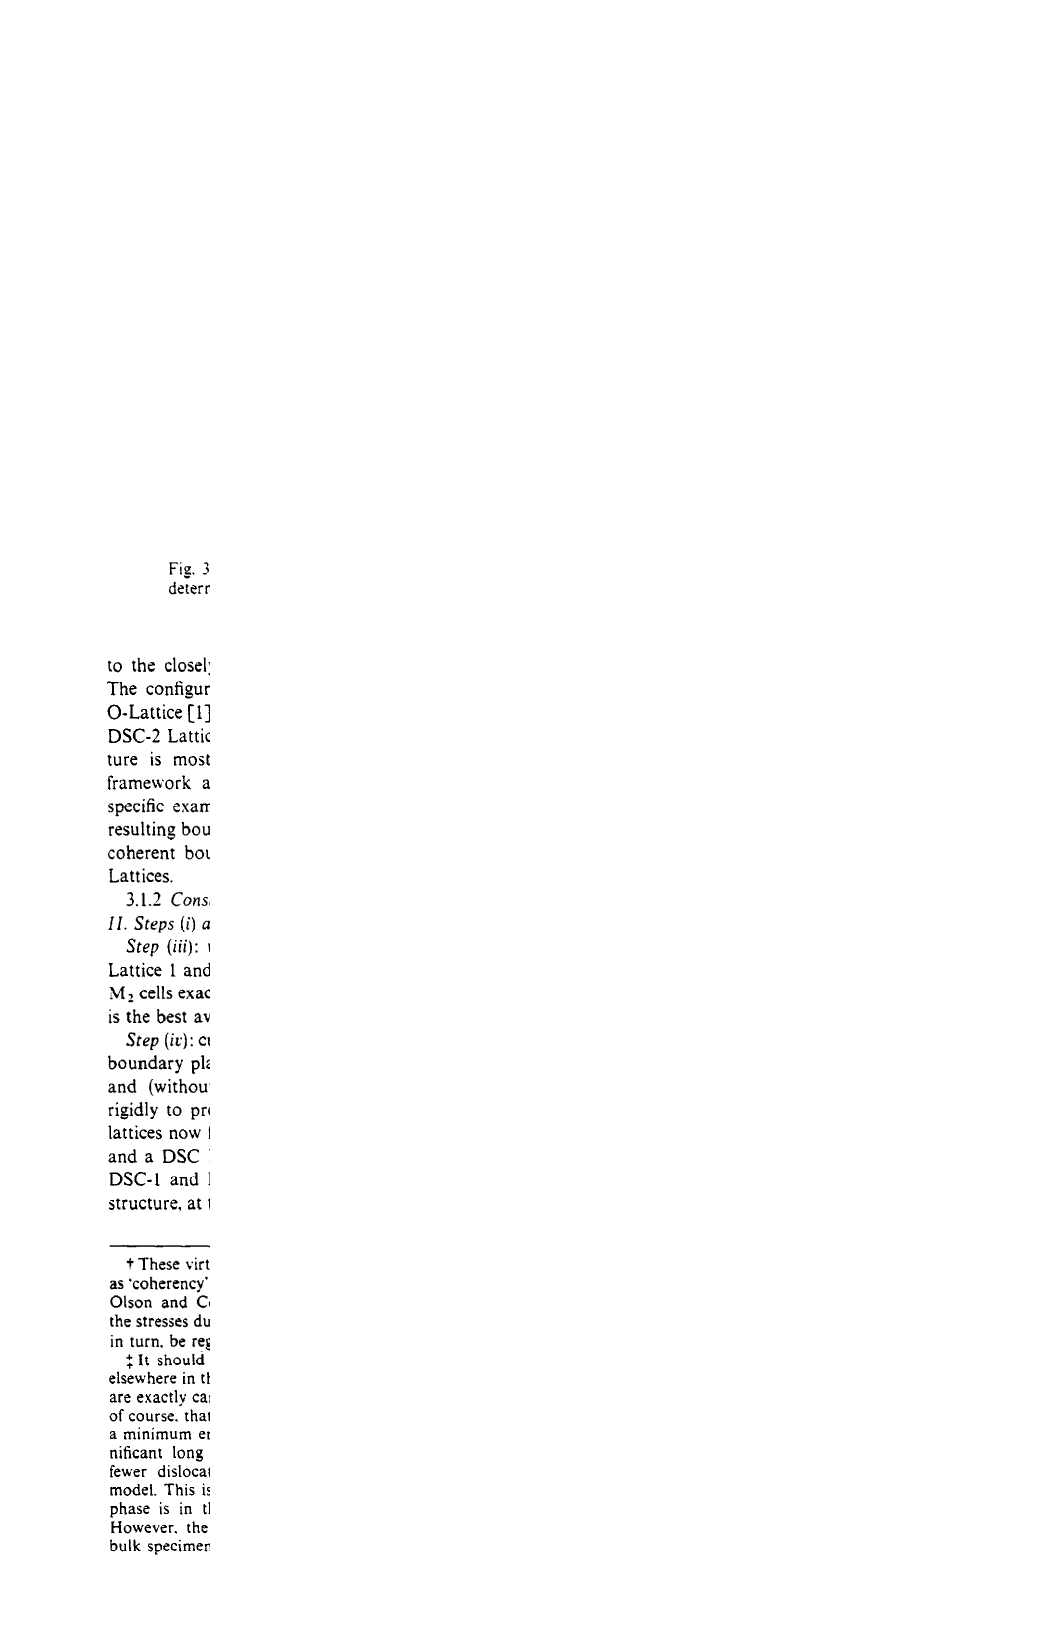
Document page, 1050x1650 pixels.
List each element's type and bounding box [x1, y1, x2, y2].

picture [18, 0, 210, 1650]
